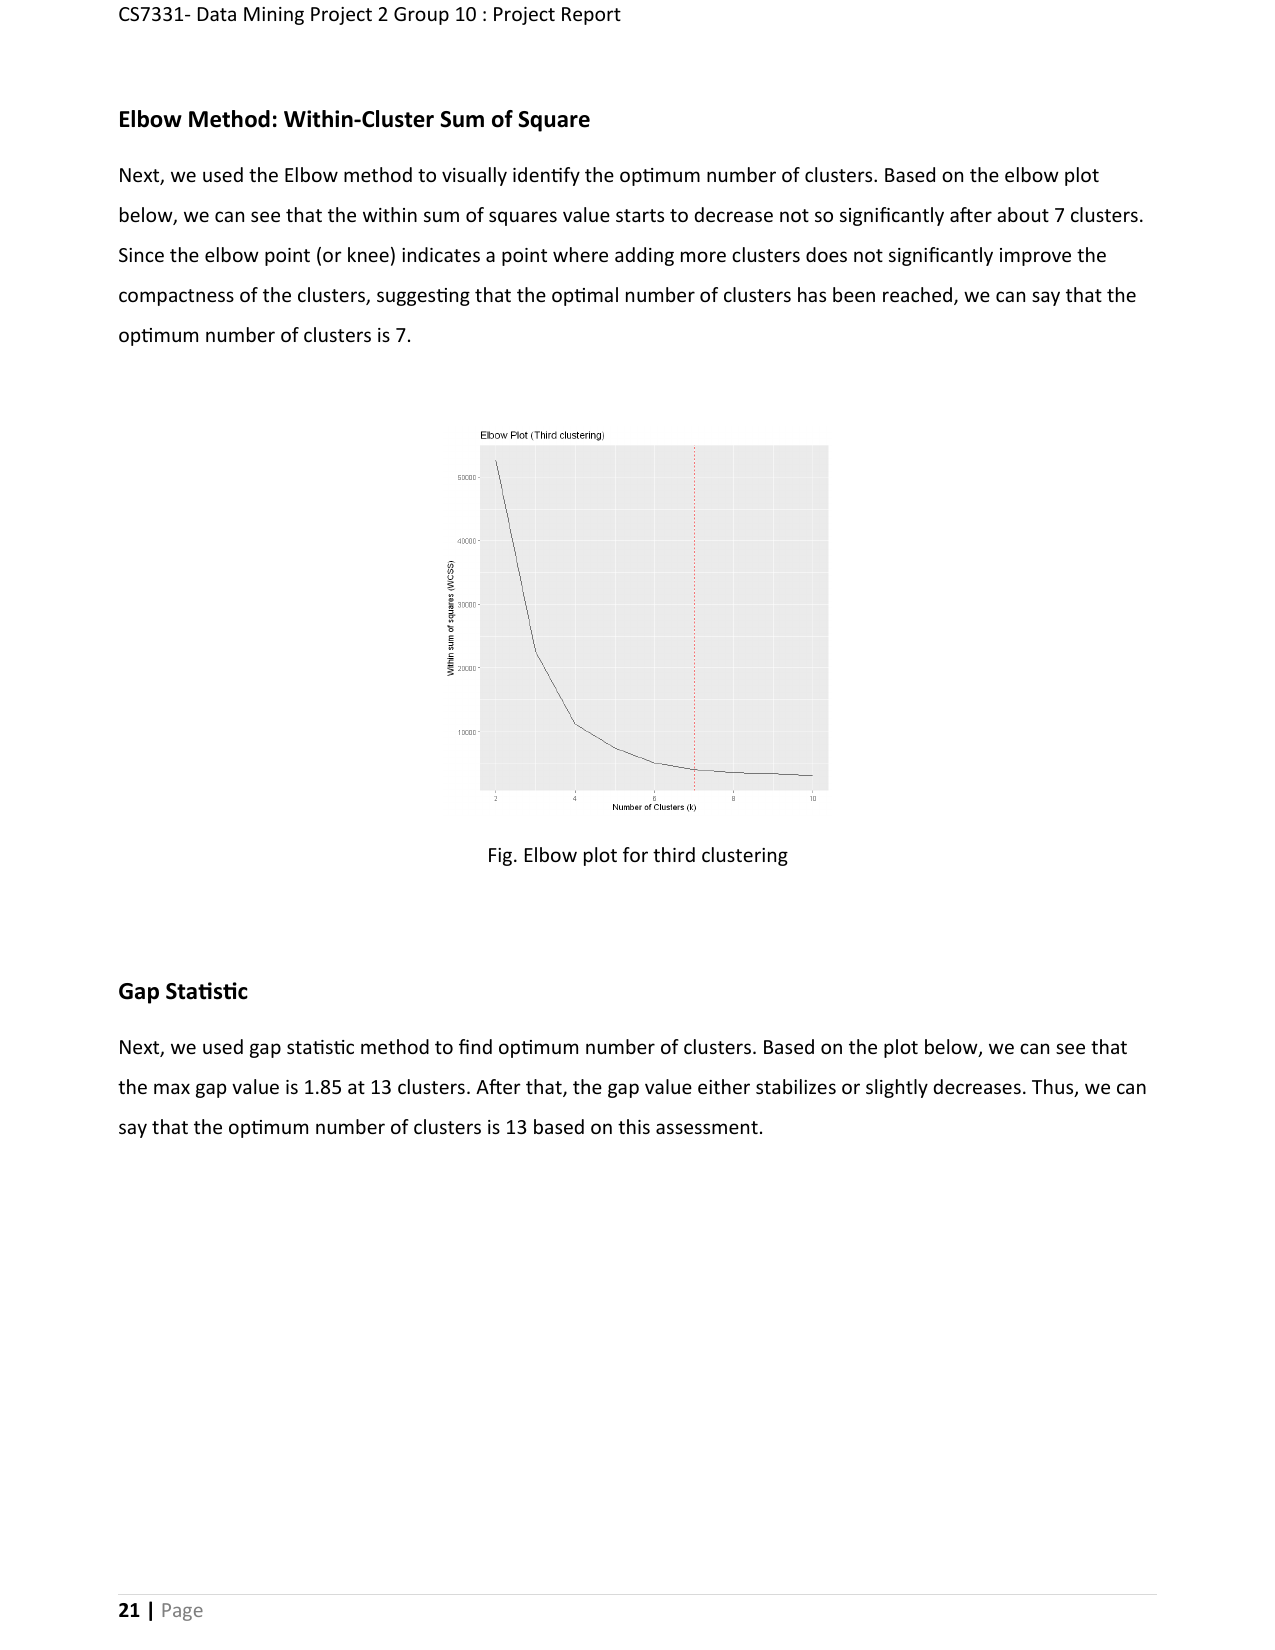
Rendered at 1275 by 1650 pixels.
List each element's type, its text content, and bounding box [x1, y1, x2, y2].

text Next, we used gap statistic method to find optimum number of clusters. Based on the plot below, we can see that the max gap value is 1.85 at 13 clusters. After that, the gap value either stabilizes or slightly decreases. Thus, we can say that the optimum number of clusters is 13 based on this assessment. [118, 1033, 1157, 1140]
picture [442, 426, 833, 816]
text Gap Statistic [118, 975, 1157, 1006]
text Next, we used the Elbow method to visually identify the optimum number of clusters. Based on the elbow plot below, we can see that the within sum of squares value starts to decrease not so significantly after about 7 clusters. Since the elbow point (or knee) indicates a point where adding more clusters does not significantly improve the compactness of the clusters, suggesting that the optimal number of clusters has been reached, we can say that the optimum number of clusters is 7. [118, 161, 1157, 348]
text Fig. Elbow plot for third clustering [118, 842, 1157, 868]
text Elbow Method: Within-Cluster Sum of Square [118, 103, 1157, 134]
